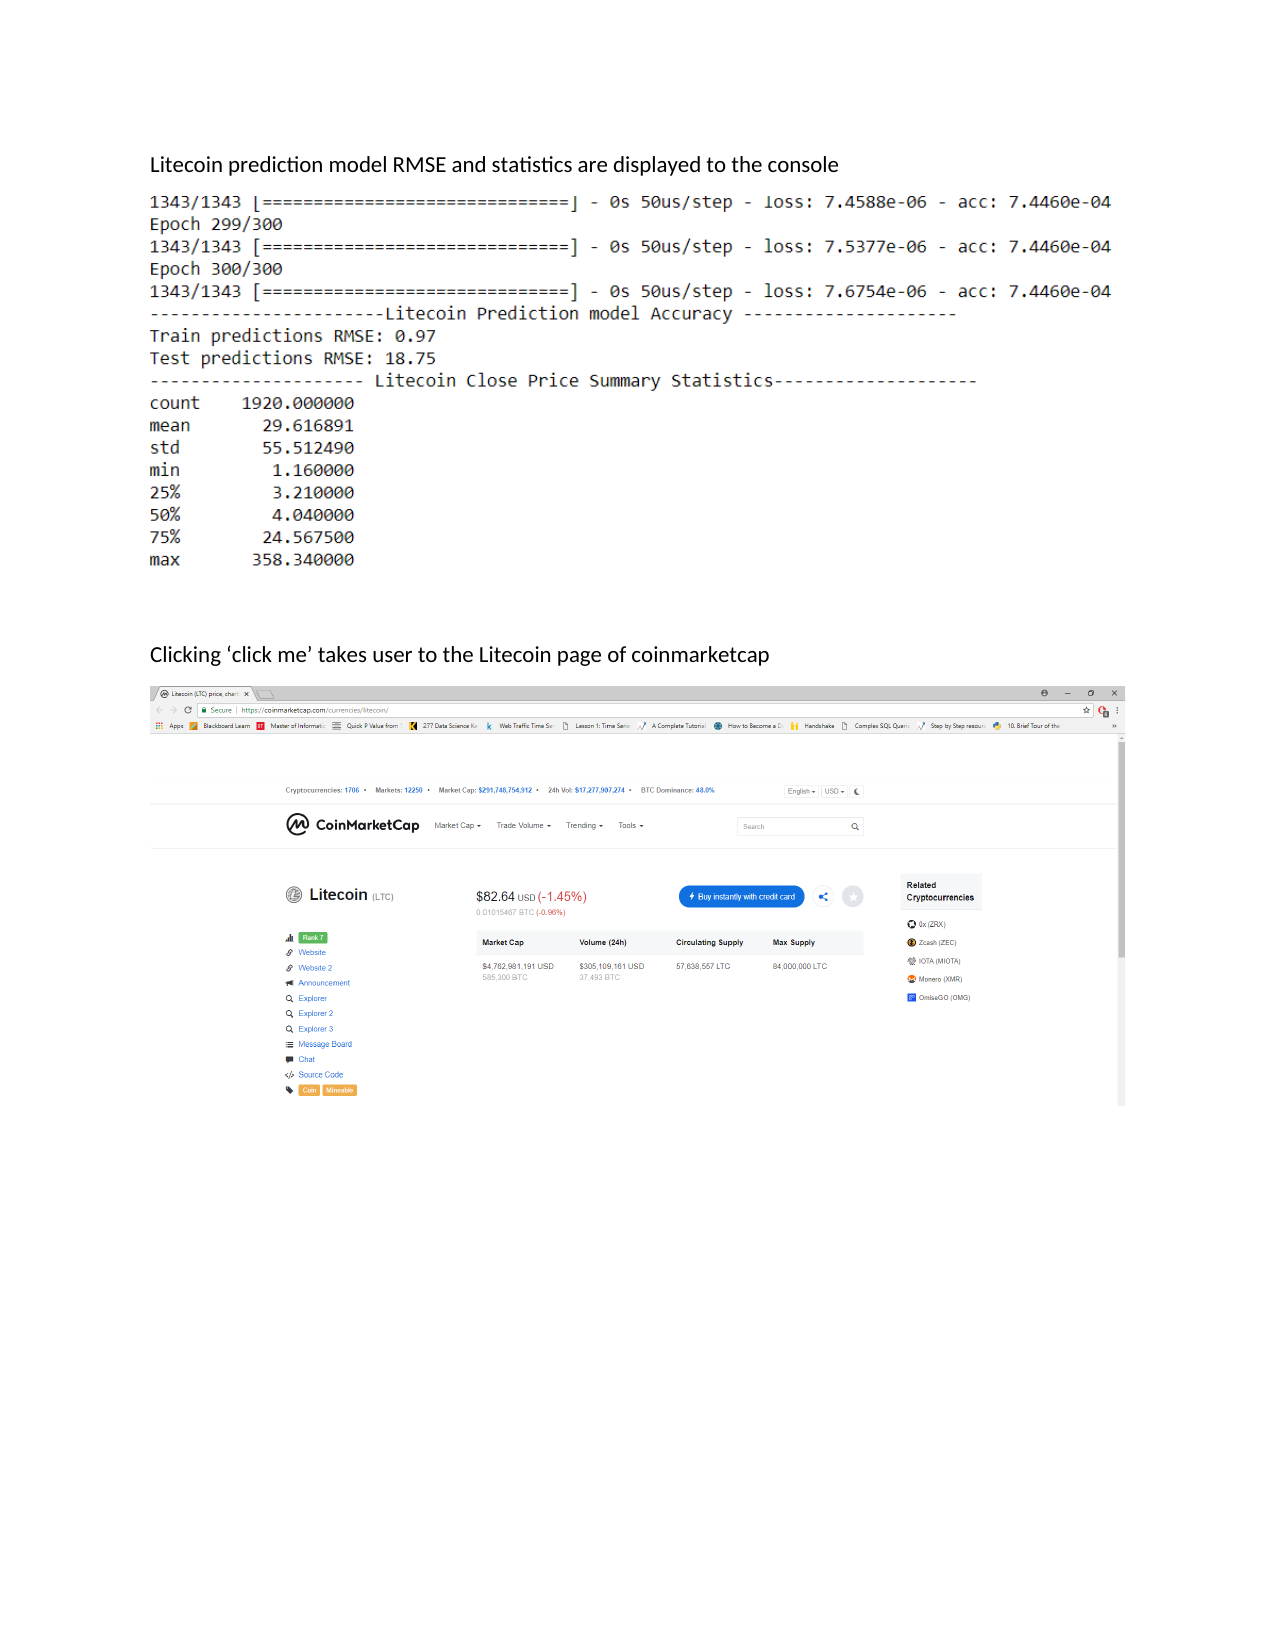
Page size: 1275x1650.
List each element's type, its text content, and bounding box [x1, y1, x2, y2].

picture [150, 196, 1125, 574]
picture [150, 686, 1125, 1106]
text Clicking ‘click me’ takes user to the Litecoin page of coinmarketcap [150, 640, 1125, 668]
text Litecoin prediction model RMSE and statistics are displayed to the console [150, 150, 1125, 178]
